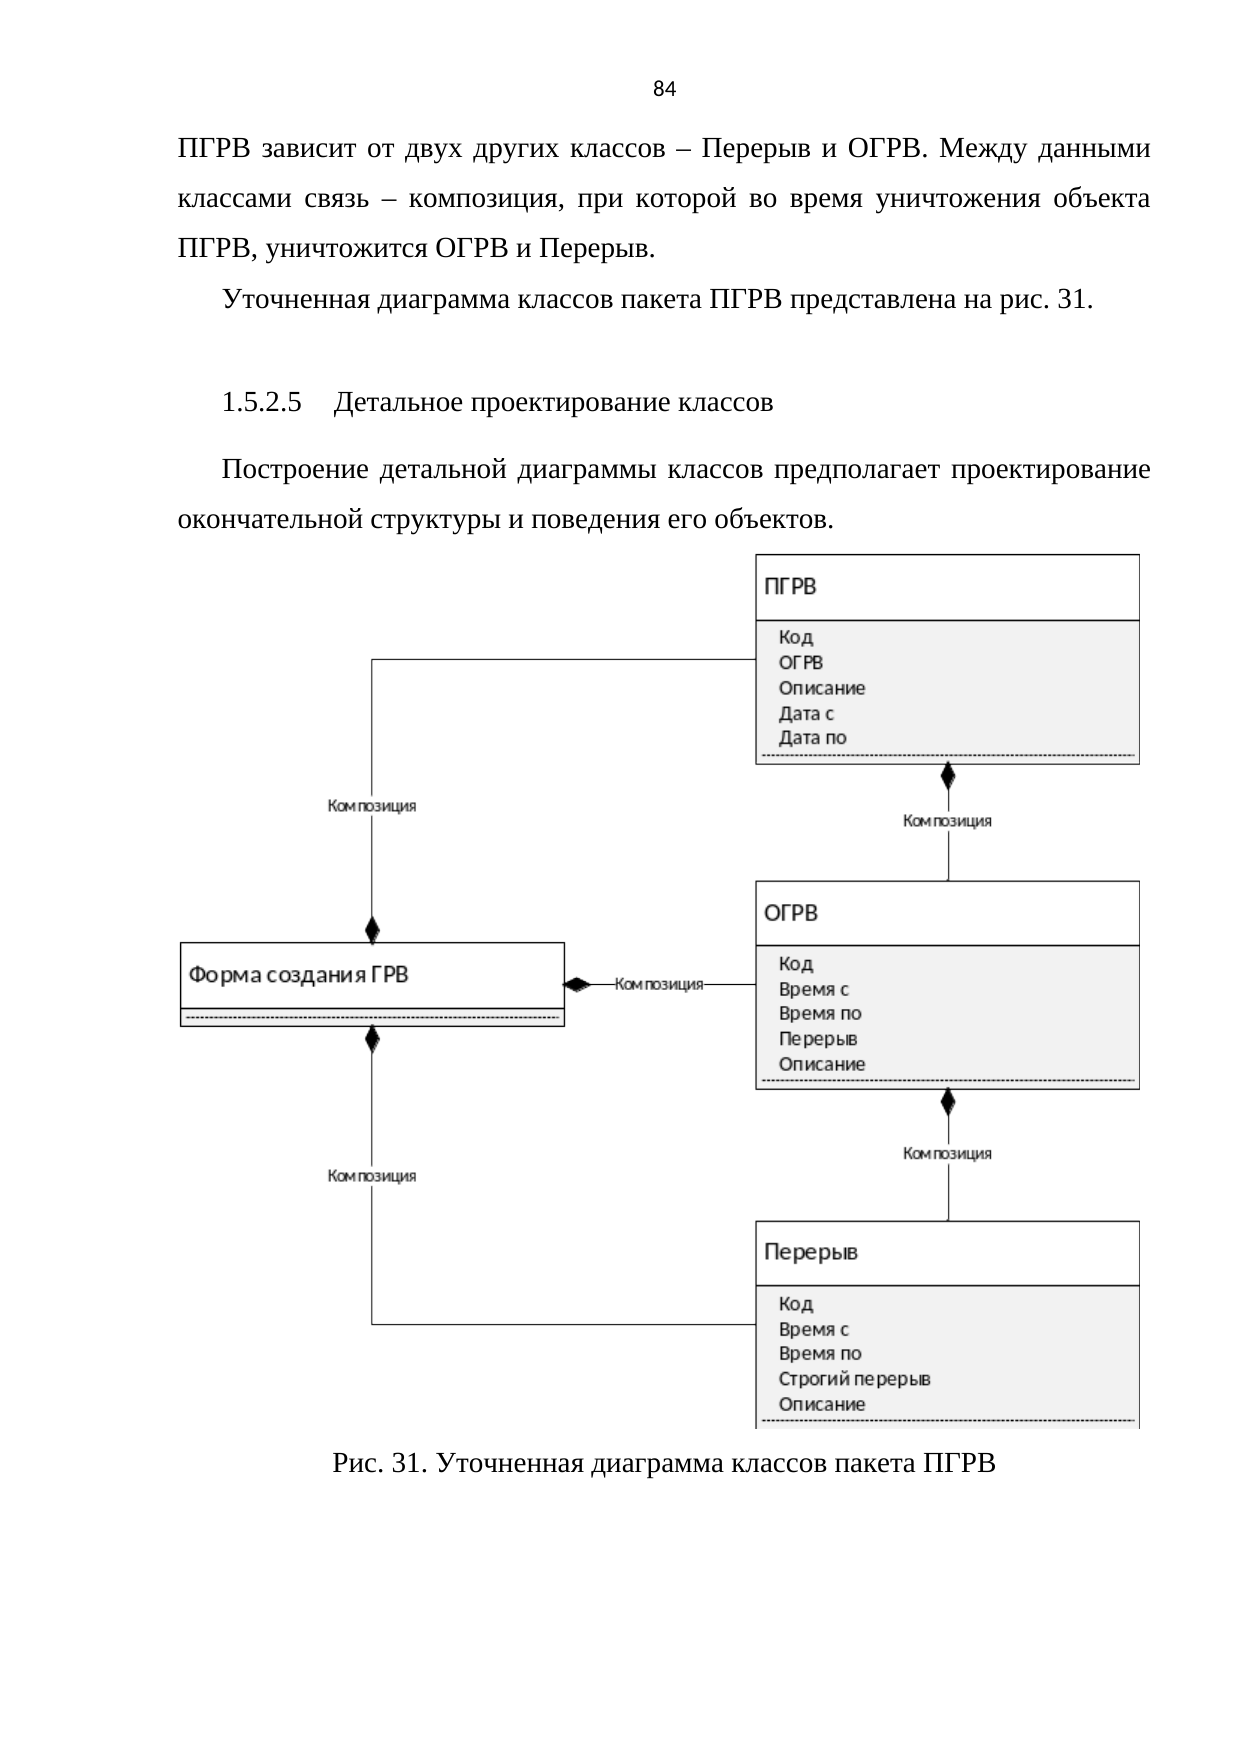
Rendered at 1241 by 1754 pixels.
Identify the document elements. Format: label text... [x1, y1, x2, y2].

text Построение детальной диаграммы классов предполагает проектирование окончательной структуры и поведения его объектов. [177, 451, 1152, 534]
text Рис. 31. Уточненная диаграмма классов пакета ПГРВ [177, 1446, 1152, 1479]
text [177, 130, 1152, 264]
subtitle Детальное проектирование классов [221, 384, 1152, 417]
text Уточненная диаграмма классов пакета ПГРВ представлена на рис. 31. [177, 281, 1152, 314]
